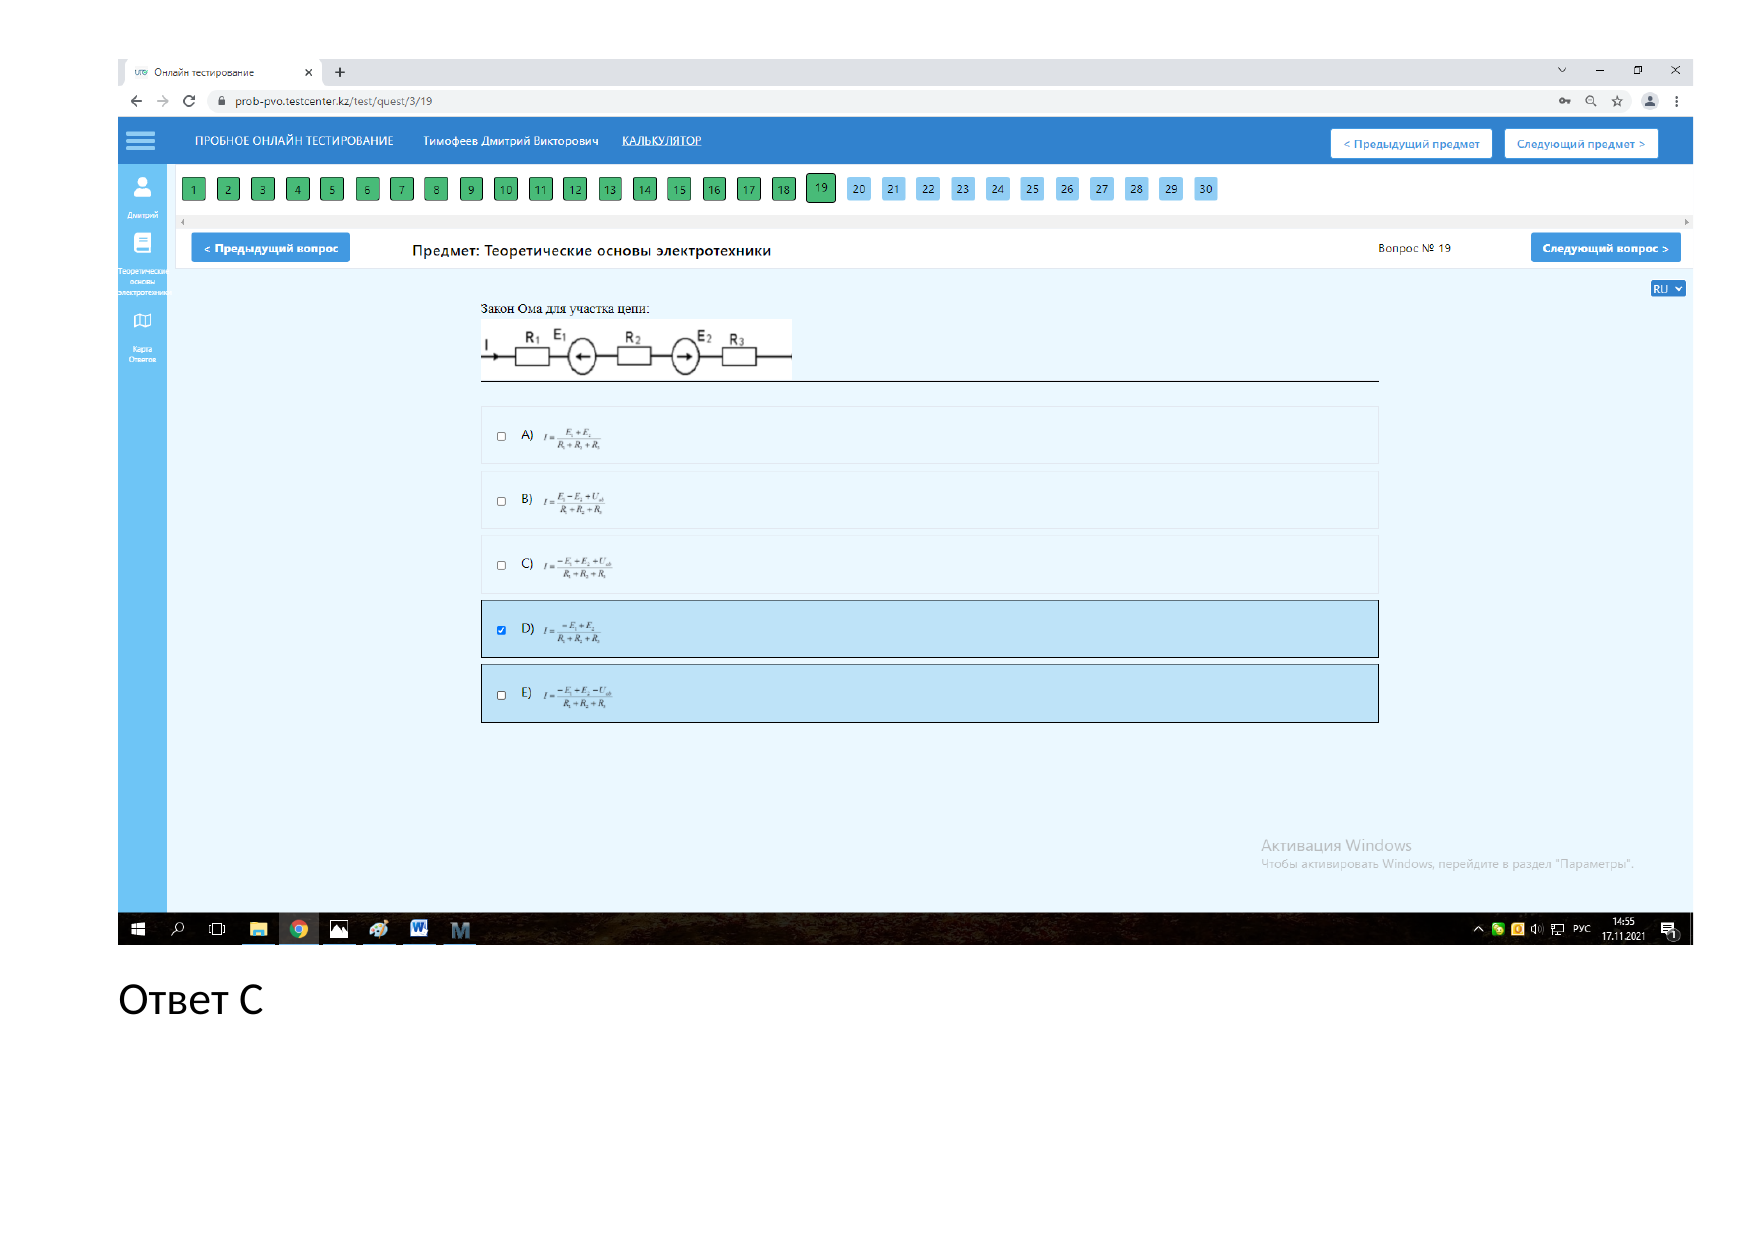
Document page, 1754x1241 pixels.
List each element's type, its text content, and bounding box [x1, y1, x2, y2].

text Ответ С [118, 970, 1695, 1026]
picture [118, 59, 1694, 945]
